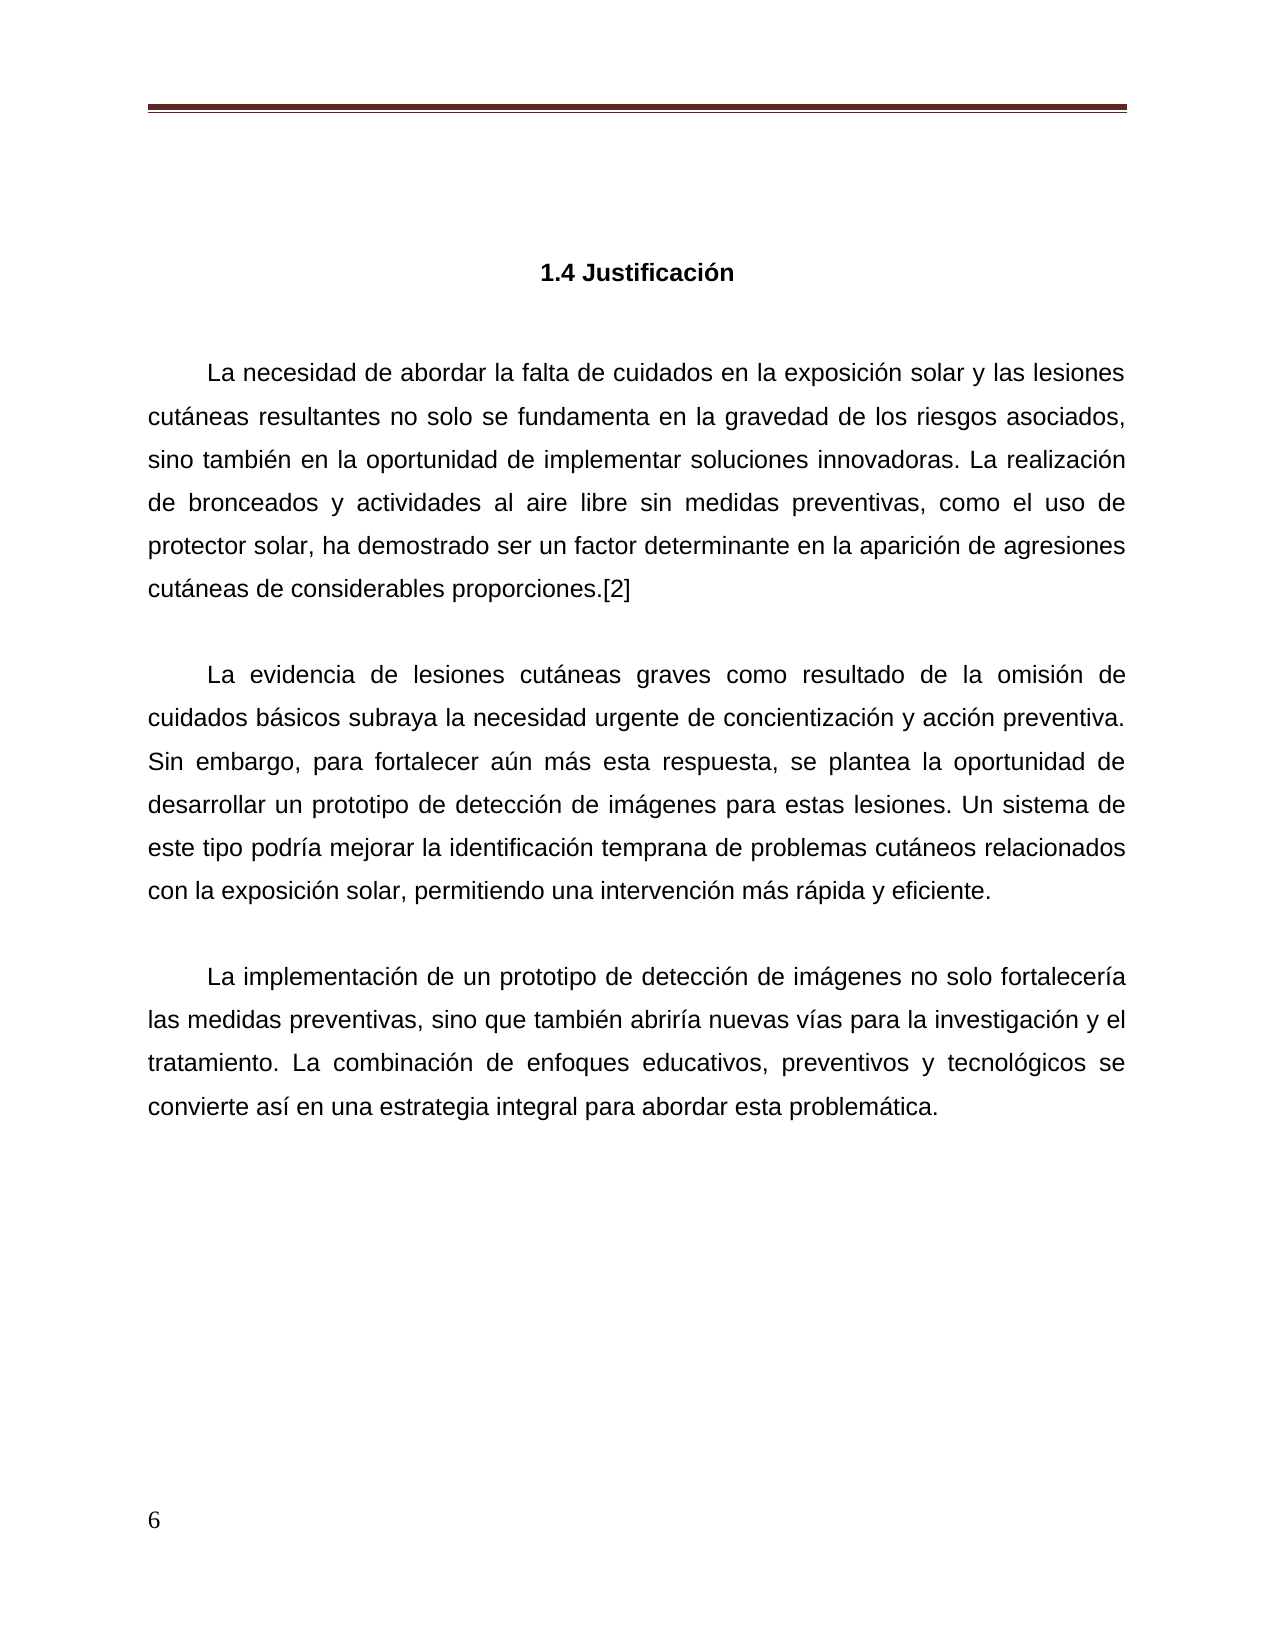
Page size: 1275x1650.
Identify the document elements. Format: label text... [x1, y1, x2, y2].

text La necesidad de abordar la falta de cuidados en la exposición solar y las lesiones cutáneas resultantes no solo se fundamenta en la gravedad de los riesgos asociados, sino también en la oportunidad de implementar soluciones innovadoras. La realización de bronceados y actividades al aire libre sin medidas preventivas, como el uso de protector solar, ha demostrado ser un factor determinante en la aparición de agresiones cutáneas de considerables proporciones.[2] [148, 358, 1127, 603]
subtitle 1.4 Justificación [148, 198, 1127, 286]
text La implementación de un prototipo de detección de imágenes no solo fortalecería las medidas preventivas, sino que también abriría nuevas vías para la investigación y el tratamiento. La combinación de enfoques educativos, preventivos y tecnológicos se convierte así en una estrategia integral para abordar esta problemática. [148, 962, 1127, 1120]
text La evidencia de lesiones cutáneas graves como resultado de la omisión de cuidados básicos subraya la necesidad urgente de concientización y acción preventiva. Sin embargo, para fortalecer aún más esta respuesta, se plantea la oportunidad de desarrollar un prototipo de detección de imágenes para estas lesiones. Un sistema de este tipo podría mejorar la identificación temprana de problemas cutáneos relacionados con la exposición solar, permitiendo una intervención más rápida y eficiente. [148, 660, 1127, 904]
